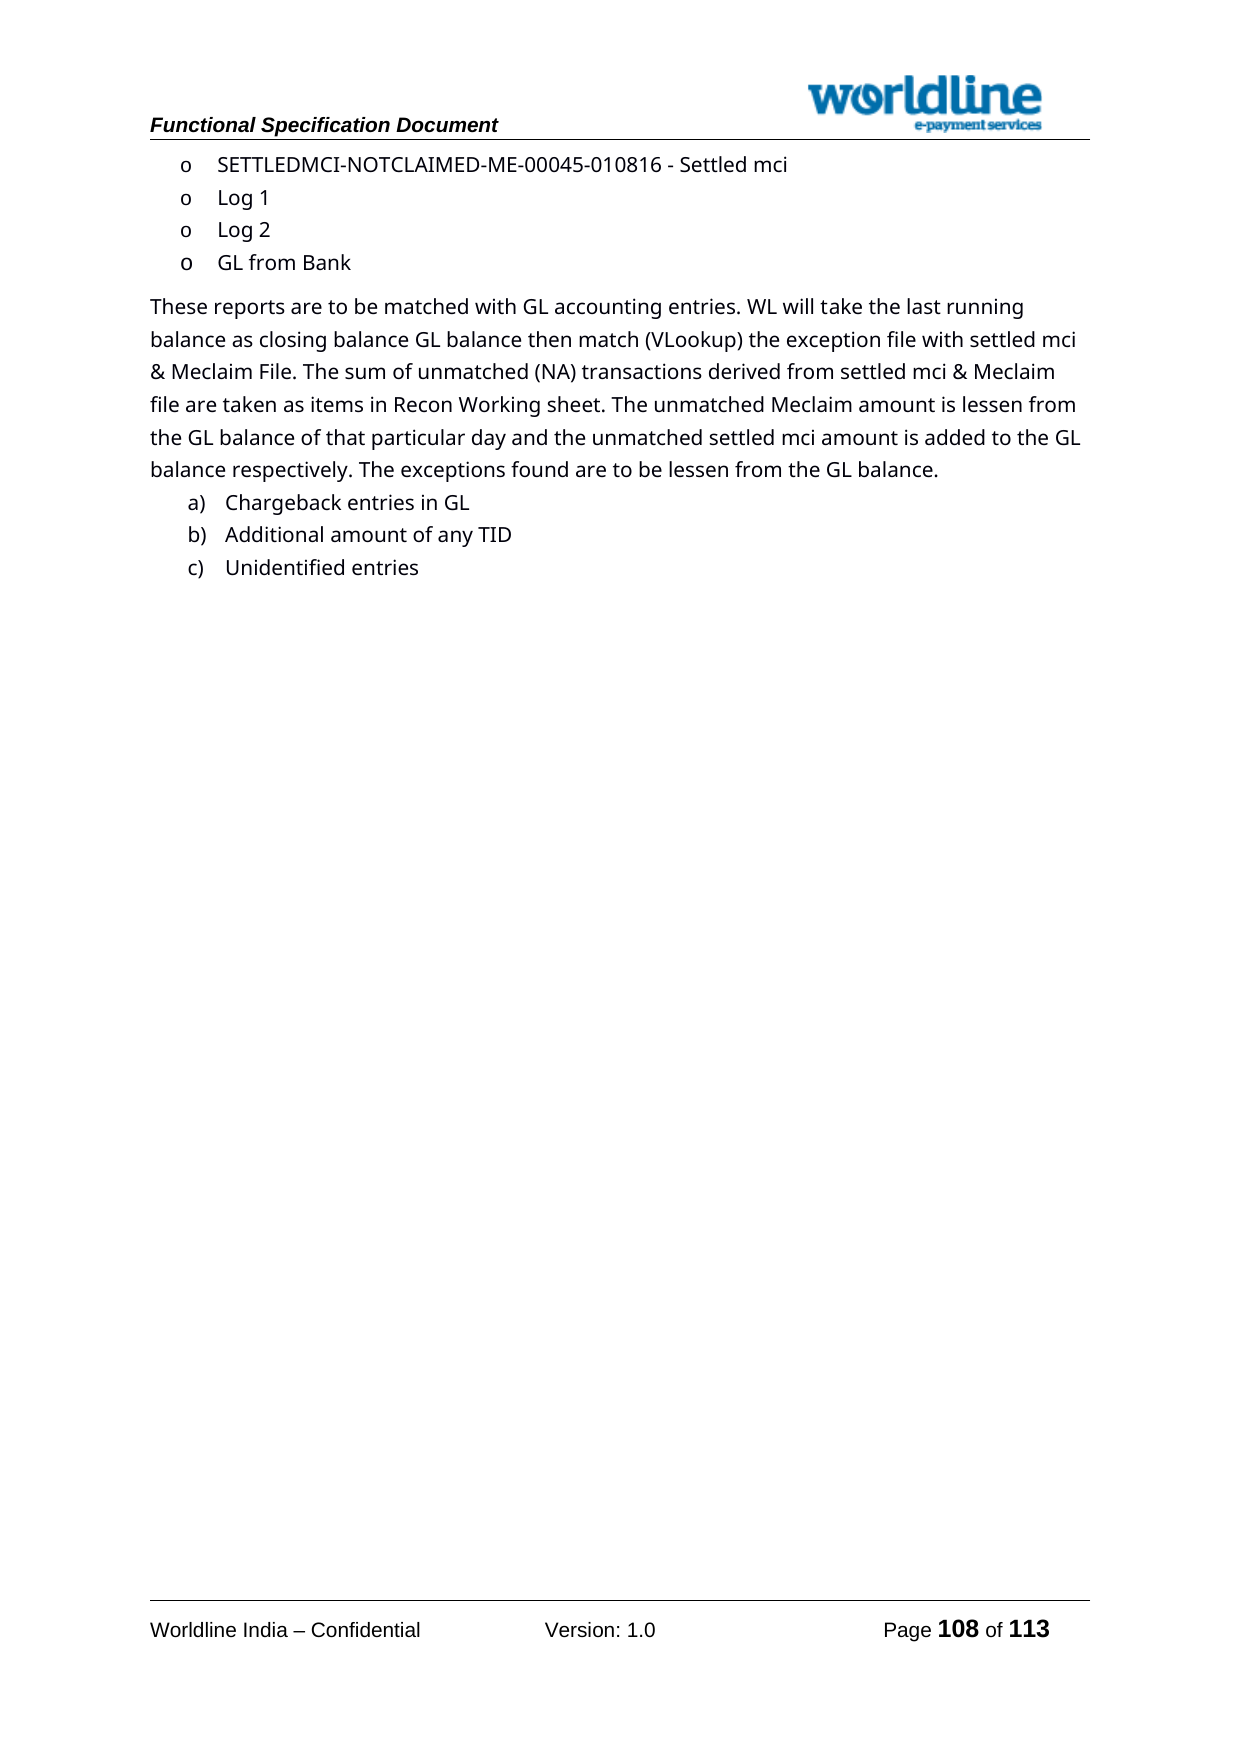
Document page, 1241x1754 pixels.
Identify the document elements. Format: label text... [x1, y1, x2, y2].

list GL from Bank [179, 248, 1090, 278]
list SETTLEDMCI-NOTCLAIMED-ME-00045-010816 - Settled mci [179, 150, 1090, 178]
list Chargeback entries in GL [187, 488, 1090, 516]
picture [807, 75, 1043, 133]
list Log 1 [179, 183, 1090, 211]
list Log 2 [179, 216, 1090, 244]
list Unidentified entries [187, 553, 1090, 581]
list Additional amount of any TID [187, 520, 1090, 549]
list These reports are to be matched with GL accounting entries. WL will take the last running balance as closing balance GL balance then match (VLookup) the exception file with settled mci & Meclaim File. The sum of unmatched (NA) transactions derived from settled mci & Meclaim file are taken as items in Recon Working sheet. The unmatched Meclaim amount is lessen from the GL balance of that particular day and the unmatched settled mci amount is added to the GL balance respectively. The exceptions found are to be lessen from the GL balance. [150, 292, 1090, 484]
